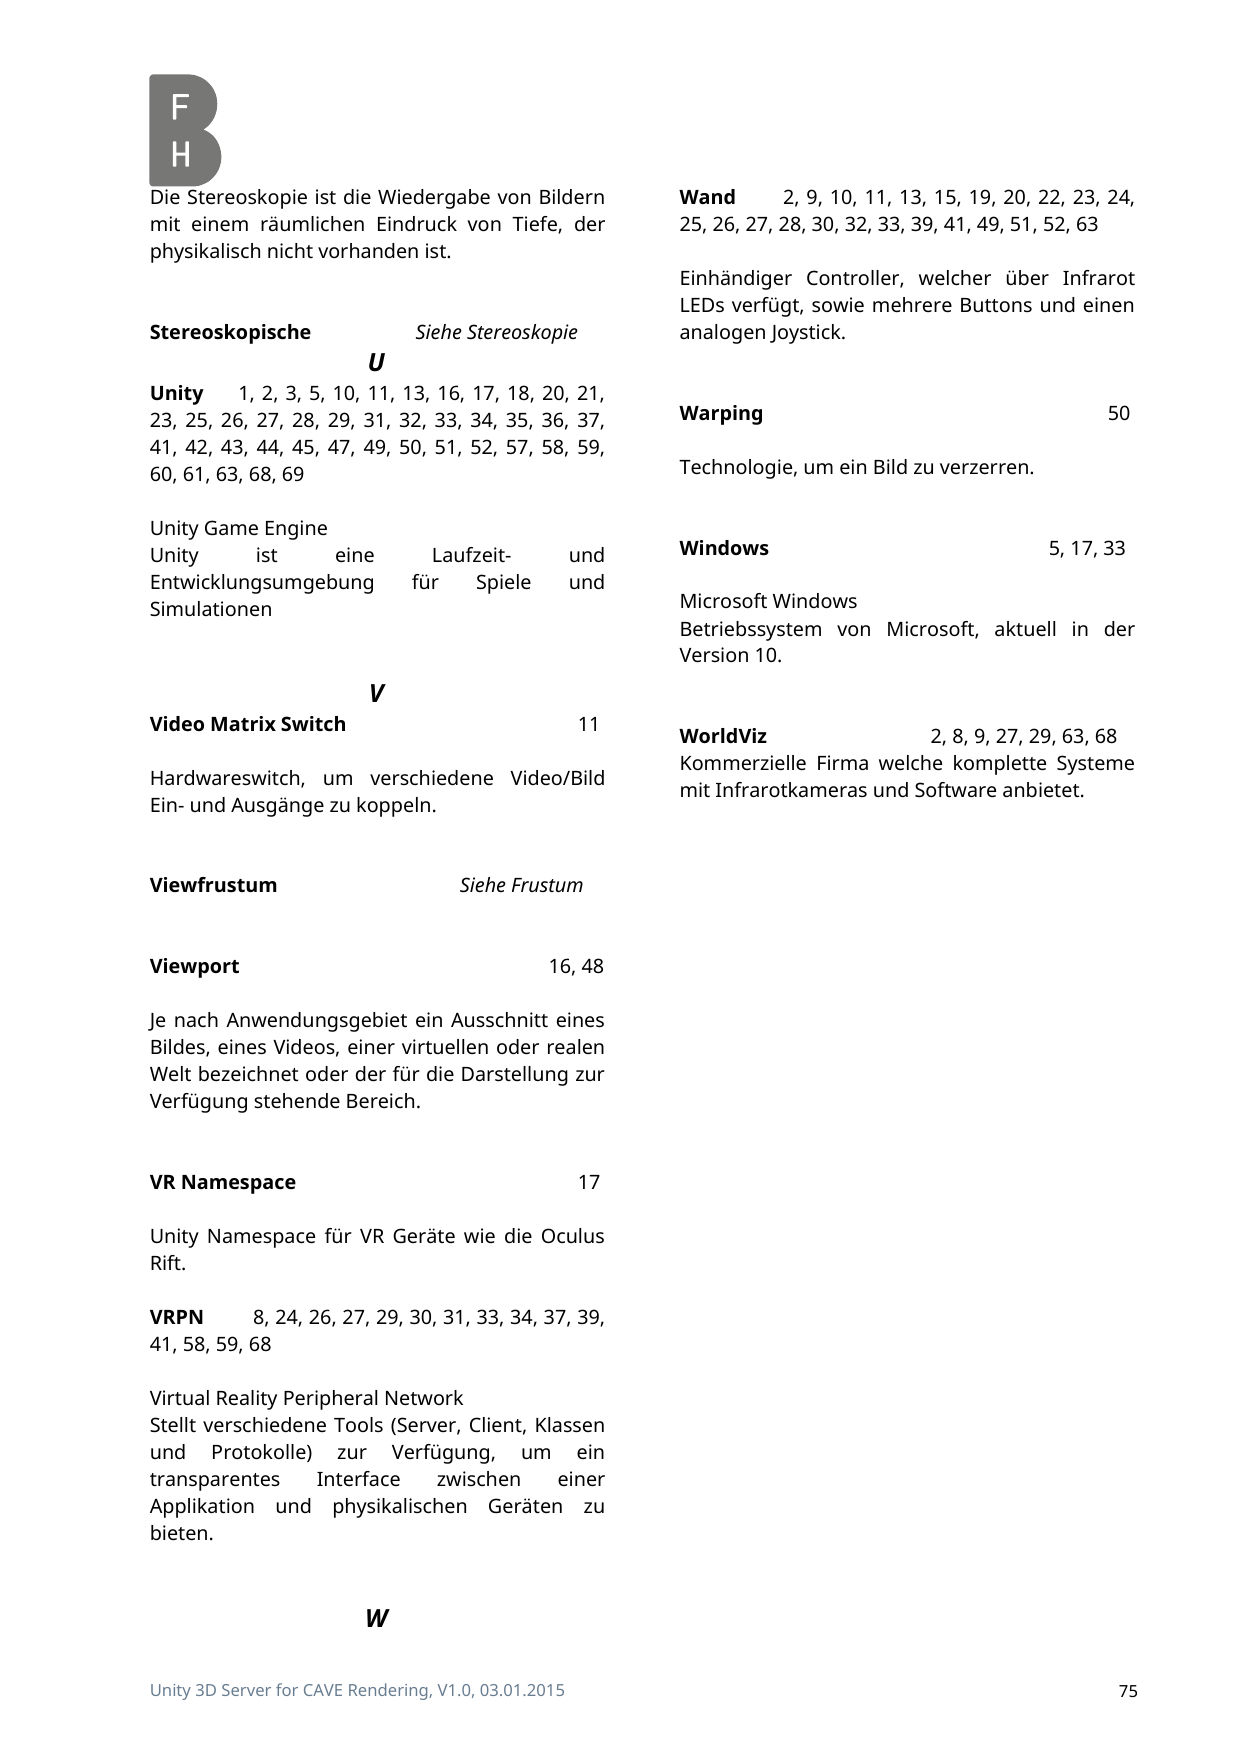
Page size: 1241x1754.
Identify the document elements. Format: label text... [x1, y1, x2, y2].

text Warping 50 [679, 399, 1136, 426]
text Je nach Anwendungsgebiet ein Ausschnitt eines Bildes, eines Videos, einer virtuellen oder realen Welt bezeichnet oder der für die Darstellung zur Verfügung stehende Bereich. [149, 1007, 606, 1114]
text Video Matrix Switch 11 [149, 710, 606, 737]
text Microsoft Windows [679, 588, 1136, 615]
text Technologie, um ein Bild zu verzerren. [679, 453, 1136, 480]
text Viewport 16, 48 [149, 953, 606, 980]
text Die Stereoskopie ist die Wiedergabe von Bildern mit einem räumlichen Eindruck von Tiefe, der physikalisch nicht vorhanden ist. [149, 183, 606, 264]
subtitle U [149, 345, 606, 379]
text Stereoskopische Siehe Stereoskopie [149, 318, 606, 345]
text Viewfrustum Siehe Frustum [149, 872, 606, 899]
text Wand 2, 9, 10, 11, 13, 15, 19, 20, 22, 23, 24, 25, 26, 27, 28, 30, 32, 33, 39, 41, 49, 51, 52, 63 [679, 183, 1136, 237]
text VRPN 8, 24, 26, 27, 29, 30, 31, 33, 34, 37, 39, 41, 58, 59, 68 [149, 1303, 606, 1357]
text W [149, 1600, 606, 1634]
text Unity 1, 2, 3, 5, 10, 11, 13, 16, 17, 18, 20, 21, 23, 25, 26, 27, 28, 29, 31, 32, 33, 34, 35, 36, 37, 41, 42, 43, 44, 45, 47, 49, 50, 51, 52, 57, 58, 59, 60, 61, 63, 68, 69 [149, 379, 606, 487]
text Virtual Reality Peripheral Network [149, 1384, 606, 1411]
text Stellt verschiedene Tools (Server, Client, Klassen und Protokolle) zur Verfügung, um ein transparentes Interface zwischen einer Applikation und physikalischen Geräten zu bieten. [149, 1411, 606, 1546]
text Einhändiger Controller, welcher über Infrarot LEDs verfügt, sowie mehrere Buttons und einen analogen Joystick. [679, 264, 1136, 345]
text Unity Game Engine [149, 514, 606, 541]
text Hardwareswitch, um verschiedene Video/Bild Ein- und Ausgänge zu koppeln. [149, 764, 606, 818]
text VR Namespace 17 [149, 1168, 606, 1196]
text Betriebssystem von Microsoft, aktuell in der Version 10. [679, 615, 1136, 669]
text Unity ist eine Laufzeit- und Entwicklungsumgebung für Spiele und Simulationen [149, 541, 606, 622]
text Windows 5, 17, 33 [679, 534, 1136, 561]
text Kommerzielle Firma welche komplette Systeme mit Infrarotkameras und Software anbietet. [679, 750, 1136, 804]
text WorldViz 2, 8, 9, 27, 29, 63, 68 [679, 723, 1136, 750]
text V [149, 676, 606, 710]
text Unity Namespace für VR Geräte wie die Oculus Rift. [149, 1222, 606, 1276]
